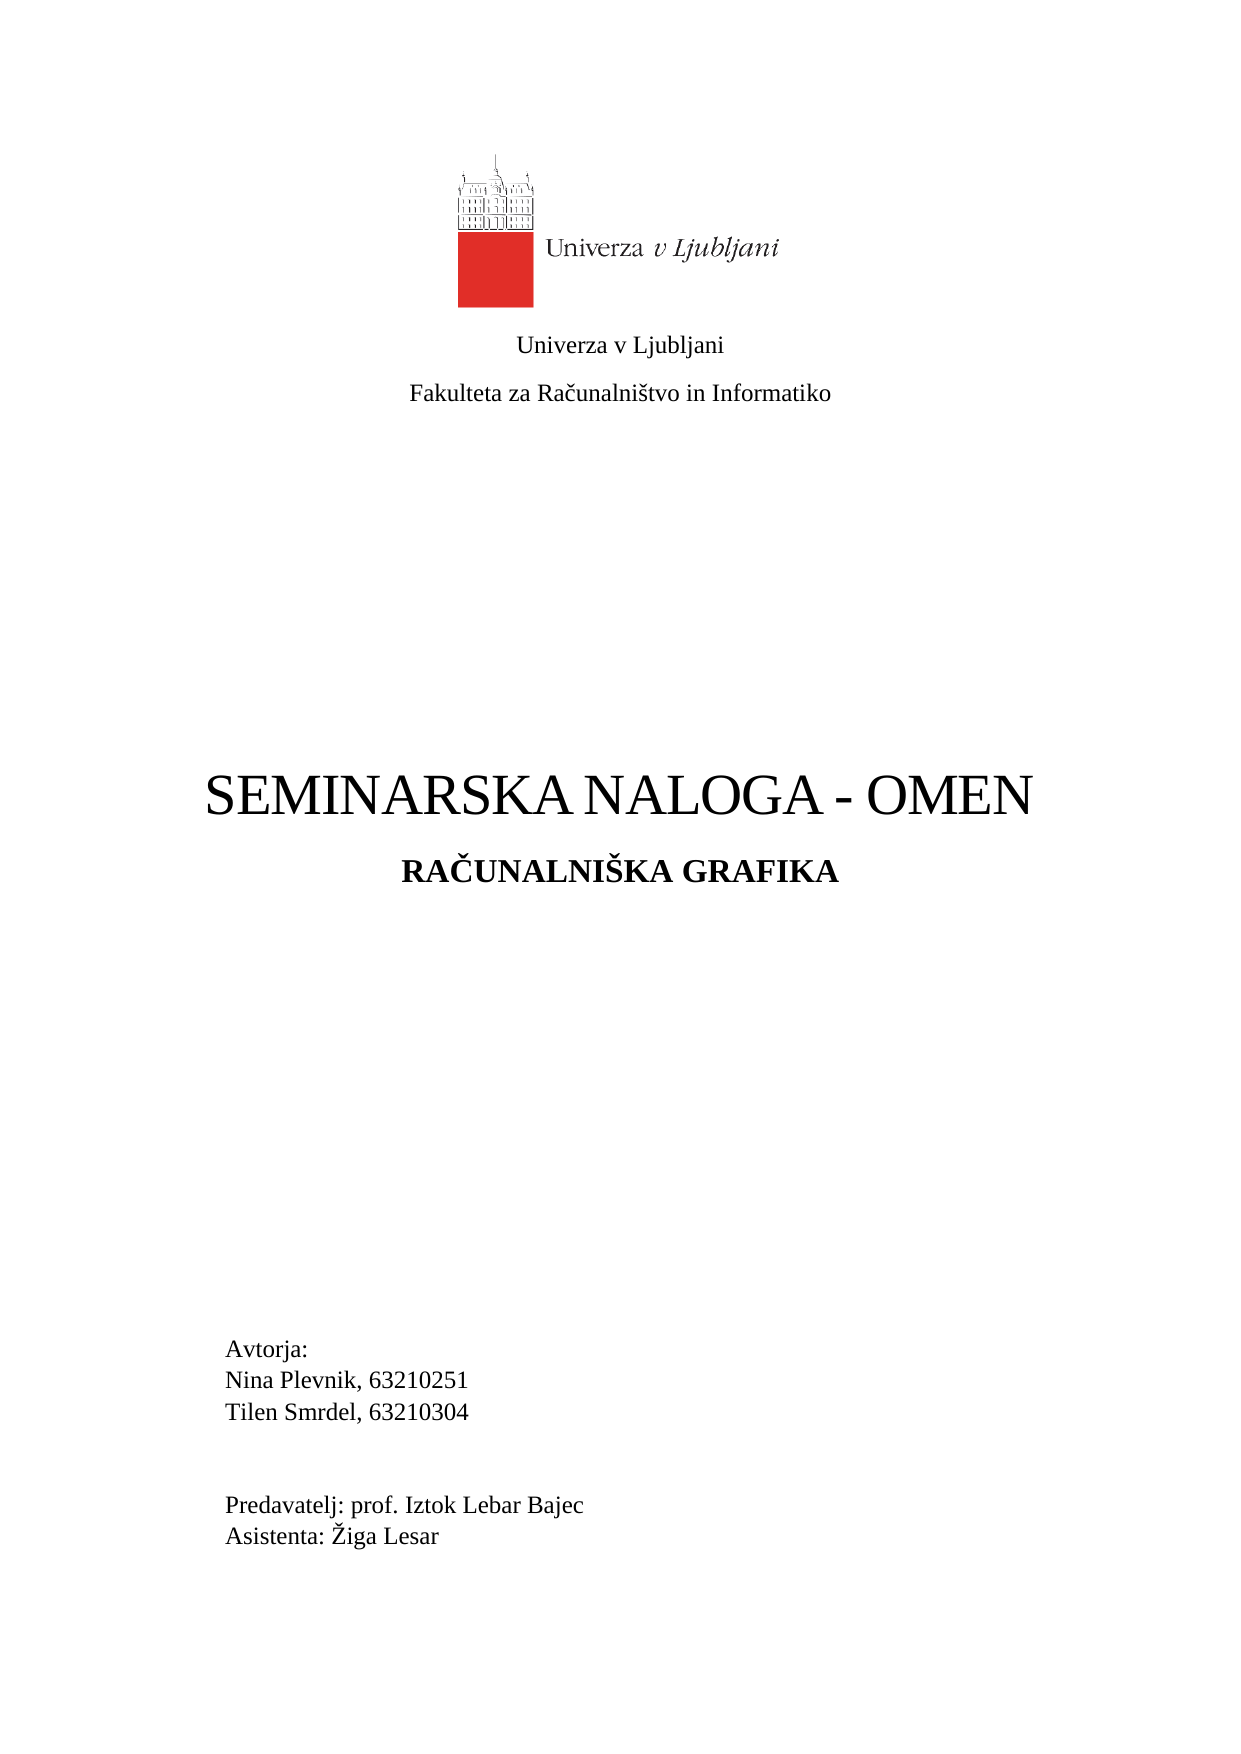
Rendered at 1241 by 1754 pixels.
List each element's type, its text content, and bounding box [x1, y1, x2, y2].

subtitle RAČUNALNIŠKA GRAFIKA [150, 852, 1090, 890]
list Avtorja: [225, 1334, 1090, 1363]
list Tilen Smrdel, 63210304 [225, 1397, 1090, 1425]
list Asistenta: Žiga Lesar [225, 1521, 1090, 1549]
list Nina Plevnik, 63210251 [225, 1366, 1090, 1394]
title SEMINARSKA NALOGA - OMEN [150, 759, 1090, 827]
picture [449, 150, 792, 312]
text Fakulteta za Računalništvo in Informatiko [150, 378, 1090, 407]
list Predavatelj: prof. Iztok Lebar Bajec [225, 1490, 1090, 1518]
text Univerza v Ljubljani [150, 330, 1090, 359]
